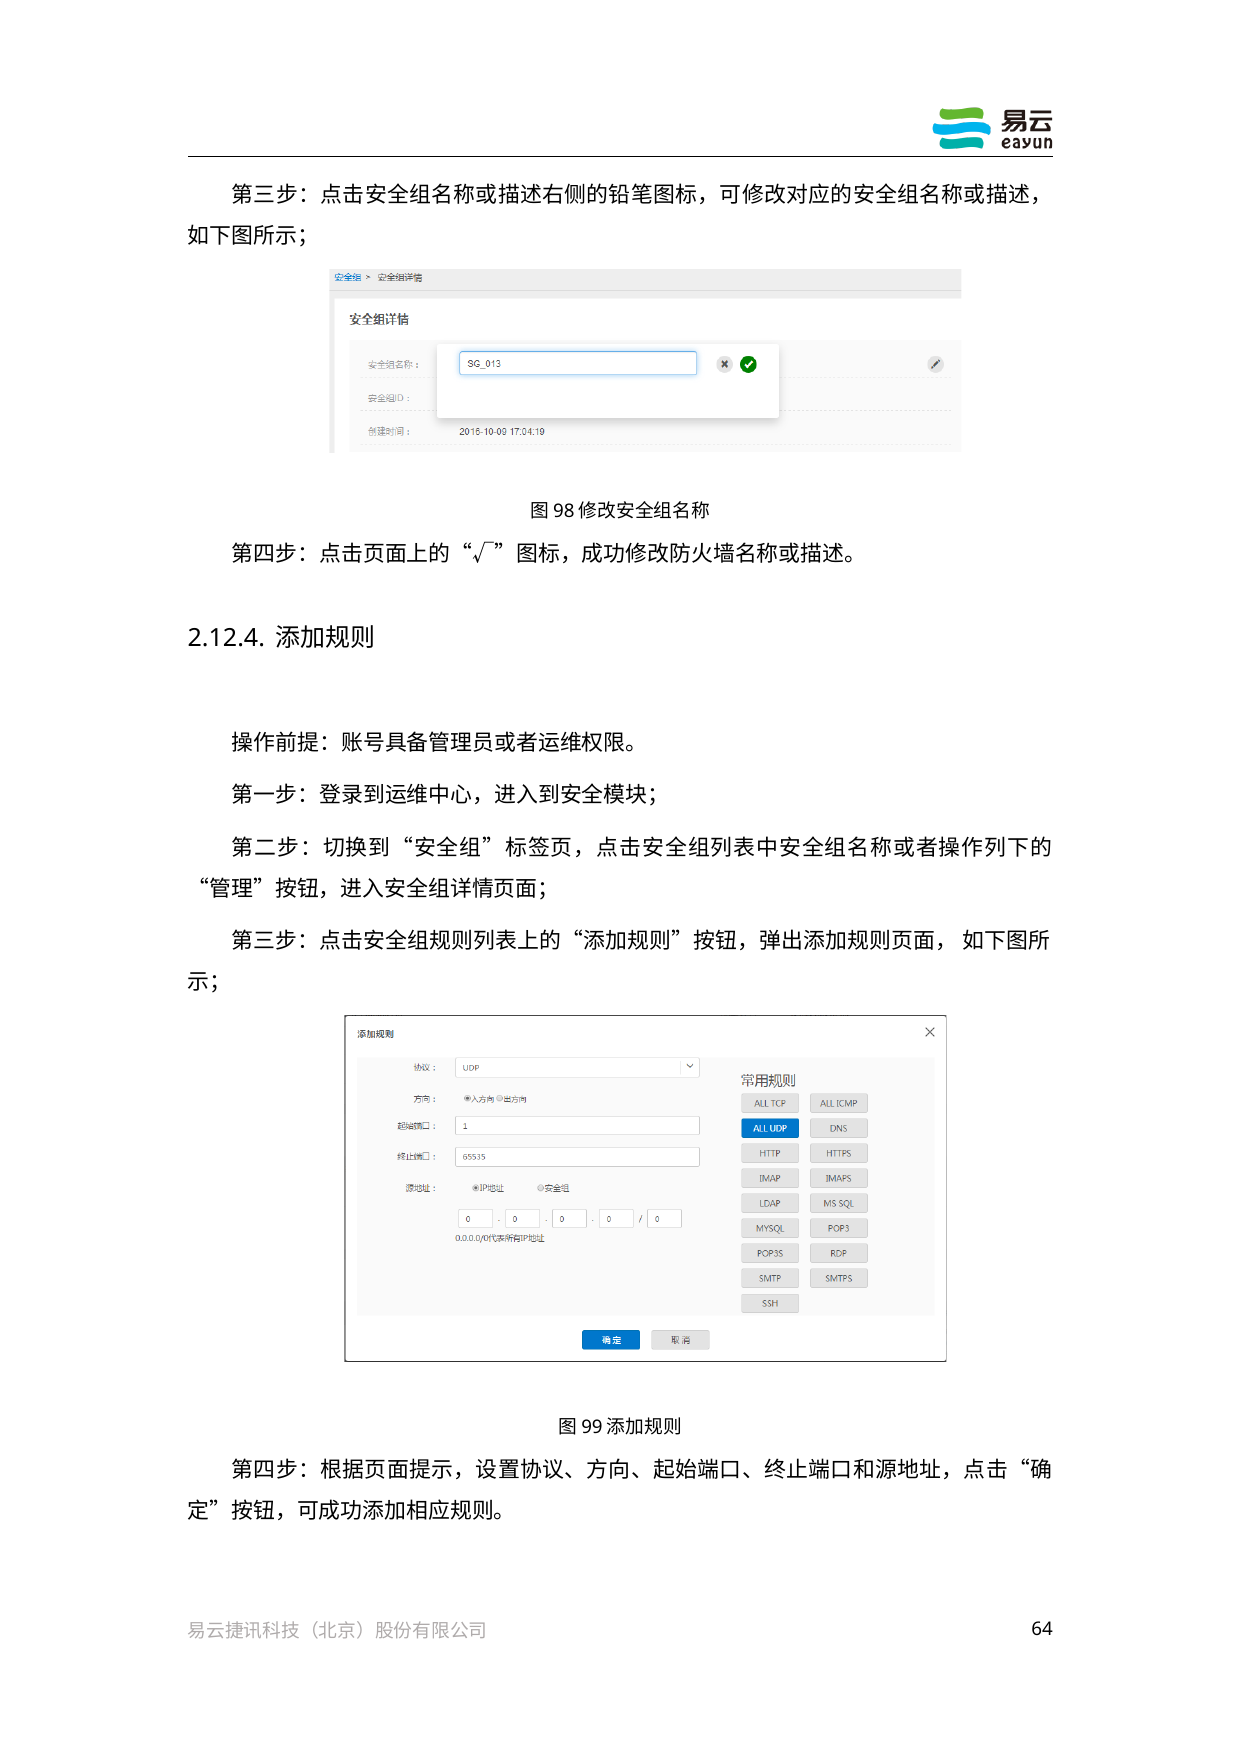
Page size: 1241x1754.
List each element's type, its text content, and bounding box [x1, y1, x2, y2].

subtitle 添加规则 [187, 602, 1053, 670]
text 第二步：切换到“安全组”标签页，点击安全组列表中安全组名称或者操作列下的“管理”按钮，进入安全组详情页面； [187, 829, 1053, 903]
text 图99 添加规则 [187, 1408, 1053, 1442]
picture [344, 1015, 947, 1362]
picture [329, 269, 962, 453]
text 第四步：点击页面上的“√”图标，成功修改防火墙名称或描述。 [187, 535, 1053, 569]
picture [932, 97, 1053, 156]
text 第一步：登录到运维中心，进入到安全模块； [187, 776, 1053, 810]
text 第四步：根据页面提示，设置协议、方向、起始端口、终止端口和源地址，点击“确定”按钮，可成功添加相应规则。 [187, 1451, 1053, 1526]
text 第三步：点击安全组名称或描述右侧的铅笔图标，可修改对应的安全组名称或描述，如下图所示； [187, 176, 1053, 251]
text 操作前提：账号具备管理员或者运维权限。 [187, 723, 1053, 757]
text 图98 修改安全组名称 [187, 492, 1053, 526]
text 第三步：点击安全组规则列表上的“添加规则”按钮，弹出添加规则页面， 如下图所示； [187, 922, 1053, 997]
